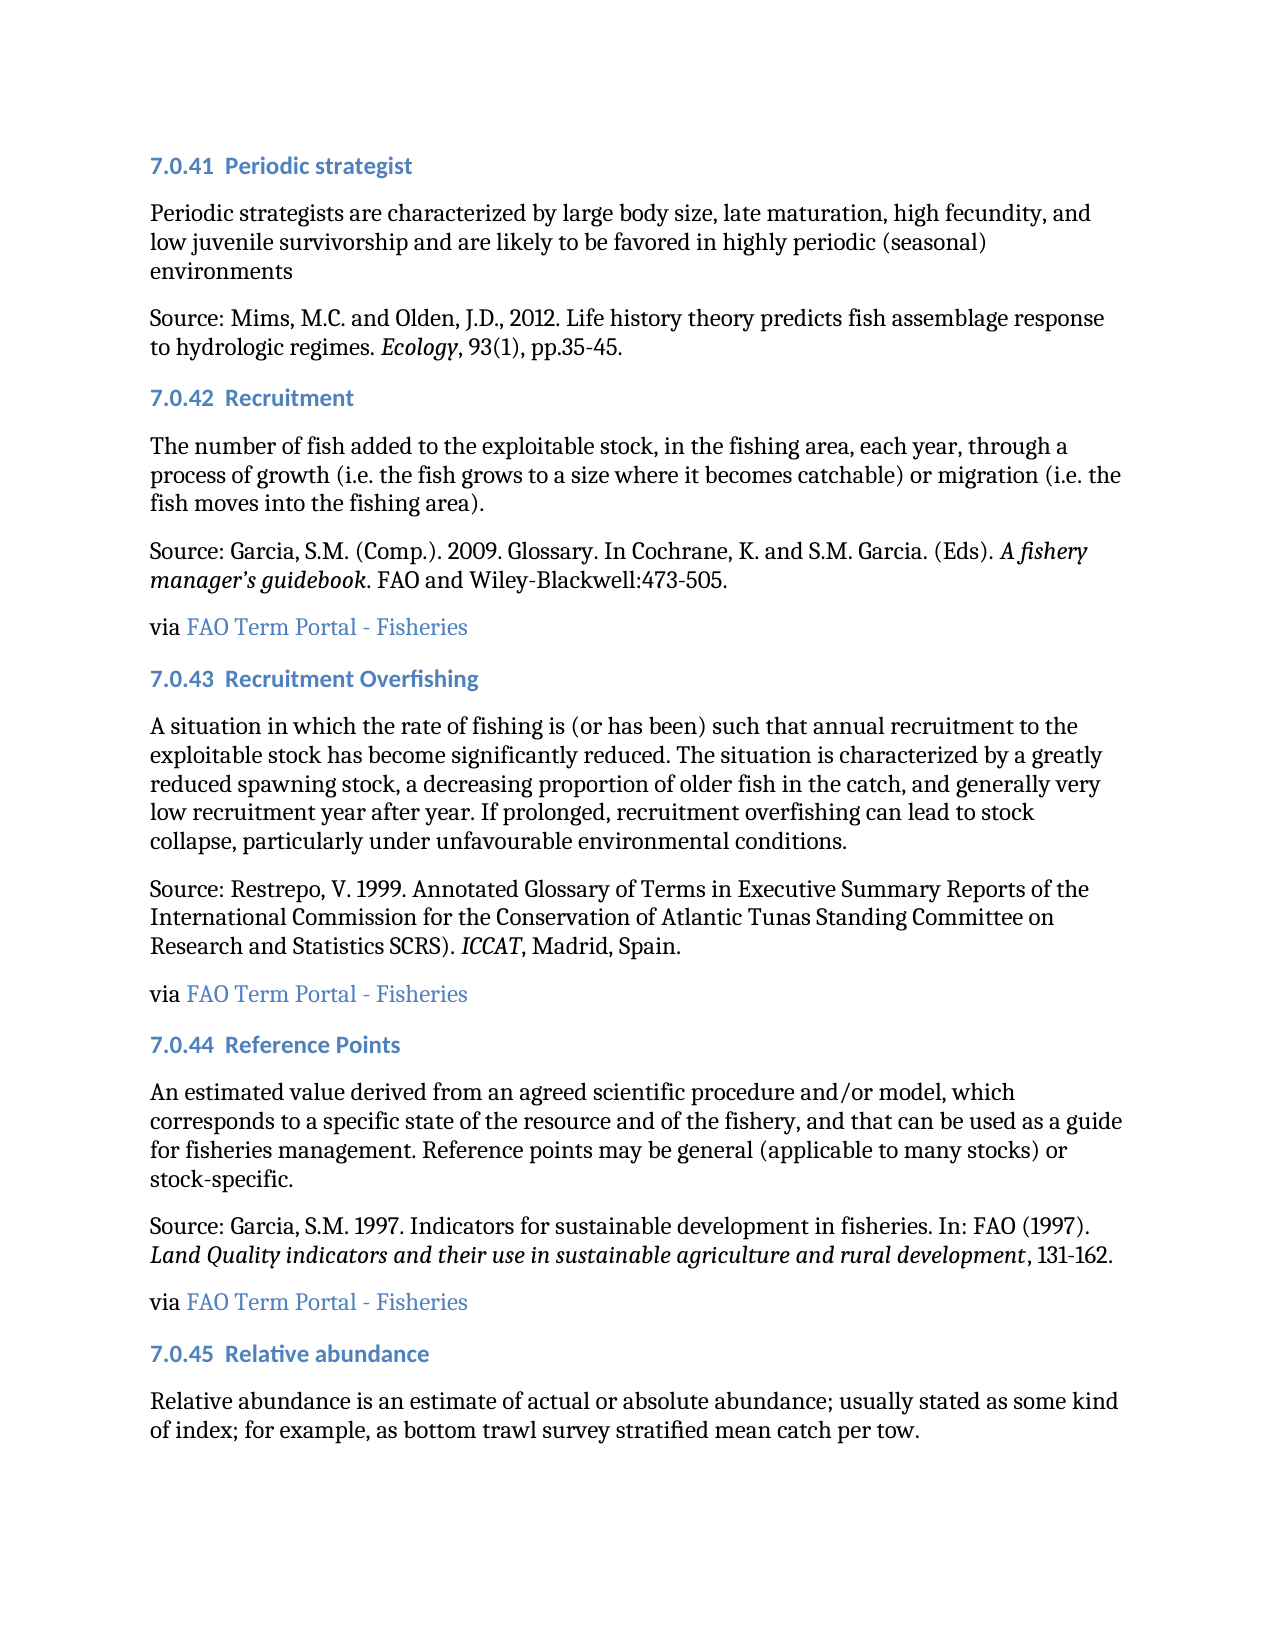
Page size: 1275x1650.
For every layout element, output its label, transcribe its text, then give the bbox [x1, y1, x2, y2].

text Relative abundance is an estimate of actual or absolute abundance; usually stated as some kind of index; for example, as bottom trawl survey stratiﬁed mean catch per tow. [150, 1387, 1125, 1445]
text via FAO Term Portal - Fisheries [150, 979, 1125, 1008]
subtitle 7.0.43 Recruitment Overfishing [150, 663, 1125, 693]
text Source: Garcia, S.M. 1997. Indicators for sustainable development in fisheries. In: FAO (1997). Land Quality indicators and their use in sustainable agriculture and rural development, 131-162. [150, 1212, 1125, 1269]
subtitle 7.0.42 Recruitment [150, 383, 1125, 413]
text An estimated value derived from an agreed scientific procedure and/or model, which corresponds to a specific state of the resource and of the fishery, and that can be used as a guide for fisheries management. Reference points may be general (applicable to many stocks) or stock-specific. [150, 1078, 1125, 1193]
text The number of fish added to the exploitable stock, in the fishing area, each year, through a process of growth (i.e. the fish grows to a size where it becomes catchable) or migration (i.e. the fish moves into the fishing area). [150, 432, 1125, 518]
text Source: Mims, M.C. and Olden, J.D., 2012. Life history theory predicts fish assemblage response to hydrologic regimes. Ecology, 93(1), pp.35-45. [150, 304, 1125, 362]
subtitle 7.0.41 Periodic strategist [150, 150, 1125, 181]
text Source: Restrepo, V. 1999. Annotated Glossary of Terms in Executive Summary Reports of the International Commission for the Conservation of Atlantic Tunas Standing Committee on Research and Statistics SCRS). ICCAT, Madrid, Spain. [150, 874, 1125, 961]
subtitle 7.0.44 Reference Points [150, 1029, 1125, 1059]
text via FAO Term Portal - Fisheries [150, 613, 1125, 642]
text via FAO Term Portal - Fisheries [150, 1288, 1125, 1317]
text Source: Garcia, S.M. (Comp.). 2009. Glossary. In Cochrane, K. and S.M. Garcia. (Eds). A fishery manager’s guidebook. FAO and Wiley-Blackwell:473-505. [150, 537, 1125, 594]
subtitle 7.0.45 Relative abundance [150, 1338, 1125, 1368]
text A situation in which the rate of fishing is (or has been) such that annual recruitment to the exploitable stock has become significantly reduced. The situation is characterized by a greatly reduced spawning stock, a decreasing proportion of older fish in the catch, and generally very low recruitment year after year. If prolonged, recruitment overfishing can lead to stock collapse, particularly under unfavourable environmental conditions. [150, 712, 1125, 856]
text Periodic strategists are characterized by large body size, late maturation, high fecundity, and low juvenile survivorship and are likely to be favored in highly periodic (seasonal) environments [150, 199, 1125, 286]
